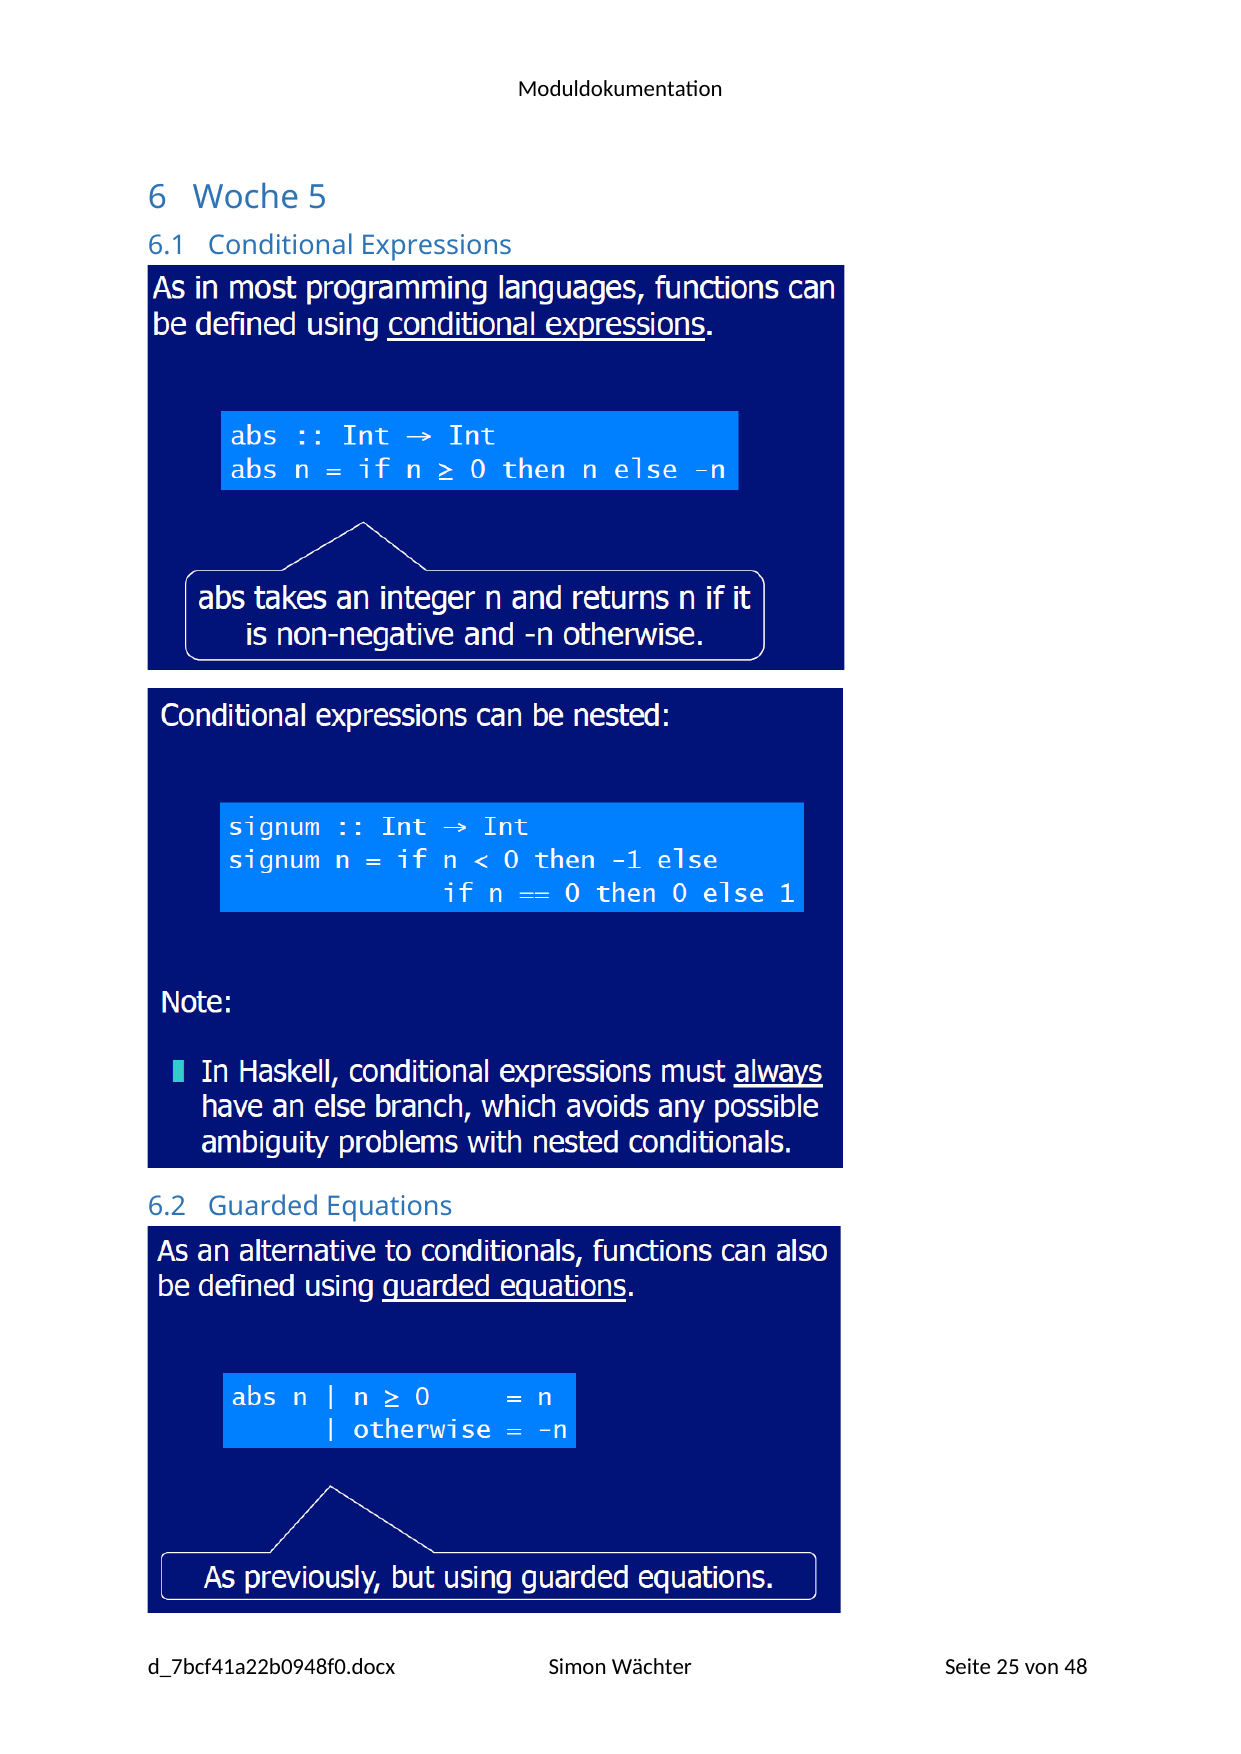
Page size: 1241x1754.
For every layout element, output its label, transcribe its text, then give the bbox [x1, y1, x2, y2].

picture [147, 265, 845, 670]
subtitle Guarded Equations [148, 1187, 1093, 1223]
subtitle Conditional Expressions [148, 226, 1093, 263]
picture [147, 688, 843, 1168]
picture [147, 1226, 841, 1613]
subtitle Woche 5 [148, 173, 1093, 218]
